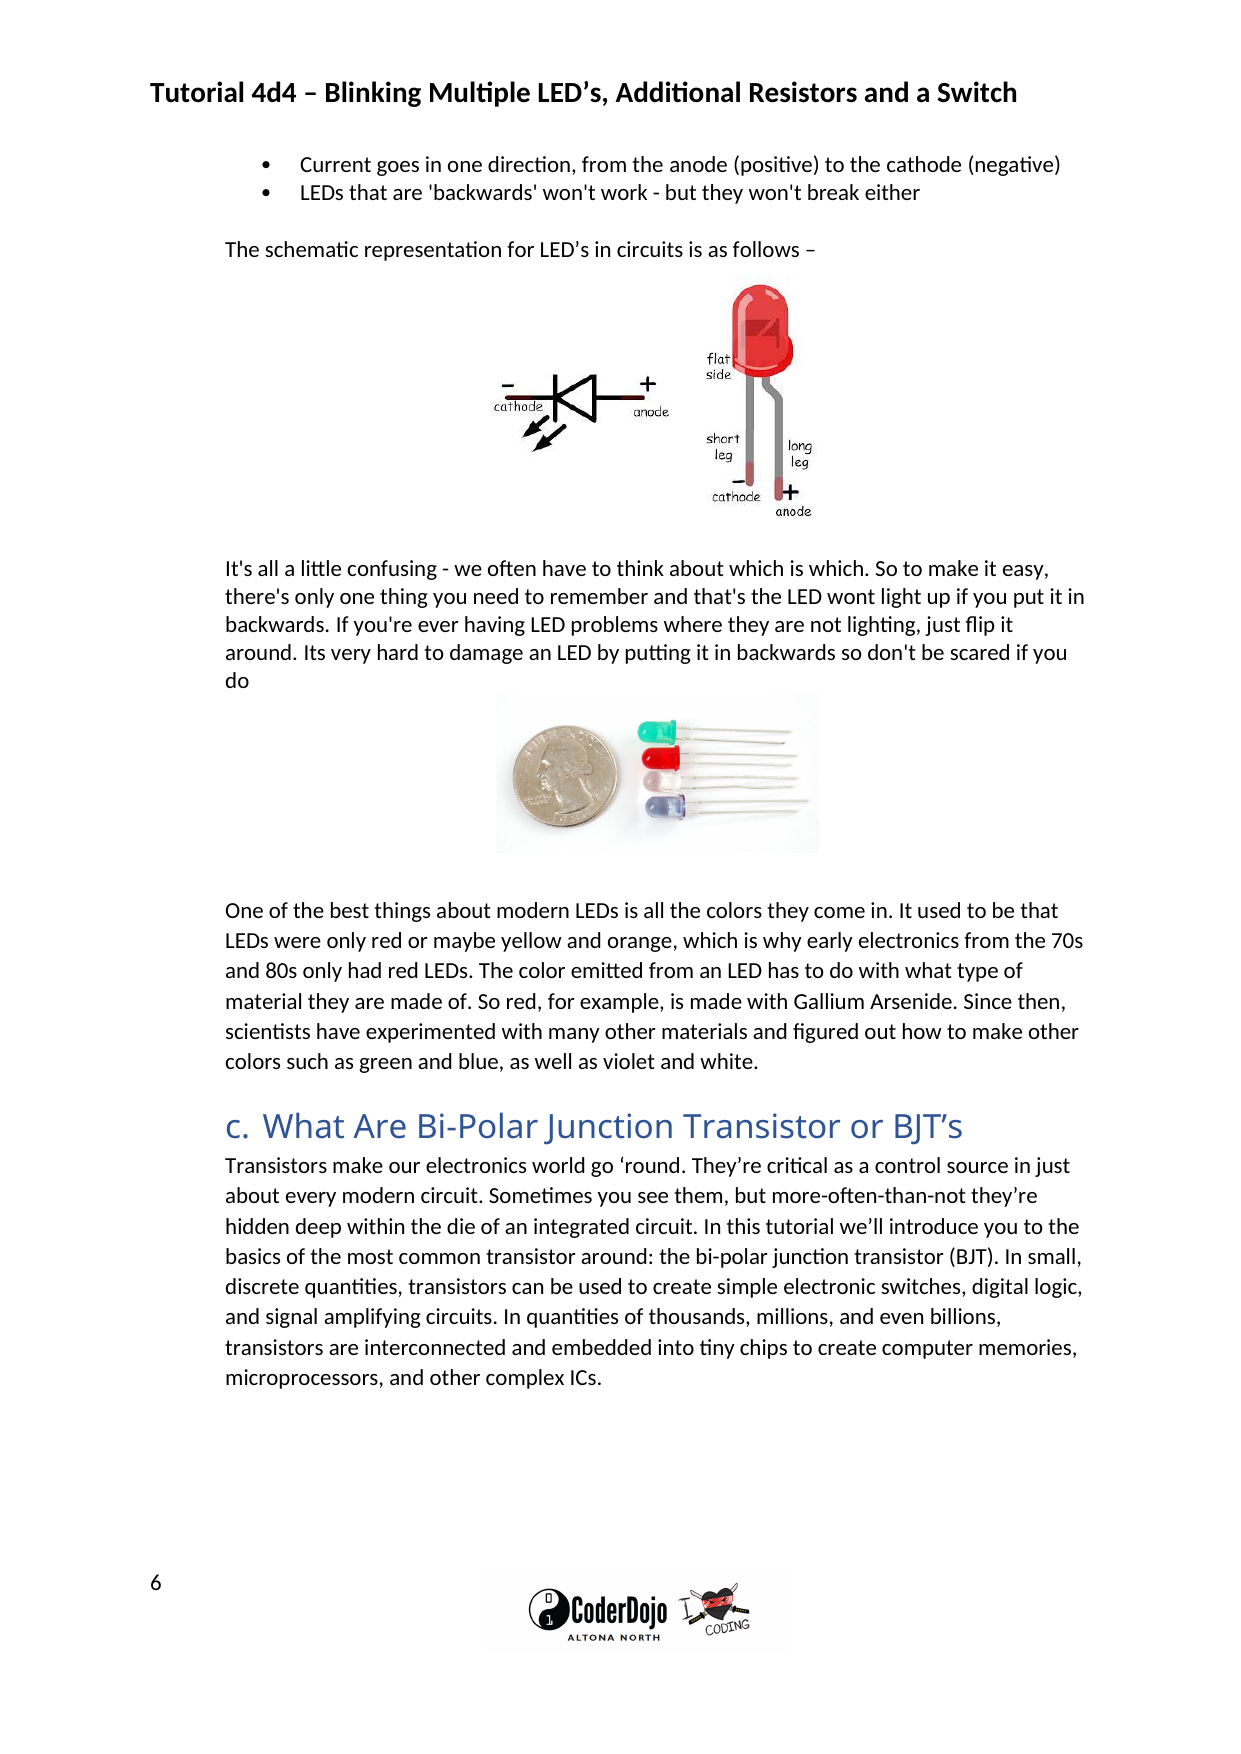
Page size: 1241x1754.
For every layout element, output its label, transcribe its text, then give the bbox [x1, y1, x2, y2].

text Transistors make our electronics world go ‘round. They’re critical as a control source in just about every modern circuit. Sometimes you see them, but more-often-than-not they’re hidden deep within the die of an integrated circuit. In this tutorial we’ll introduce you to the basics of the most common transistor around: the bi-polar junction transistor (BJT). In small, discrete quantities, transistors can be used to create simple electronic switches, digital logic, and signal amplifying circuits. In quantities of thousands, millions, and even billions, transistors are interconnected and embedded into tiny chips to create computer memories, microprocessors, and other complex ICs. [225, 1151, 1090, 1391]
picture [496, 693, 820, 853]
list LEDs that are 'backwards' won't work - but they won't break either [262, 178, 1090, 206]
picture [486, 1568, 792, 1653]
text It's all a little confusing - we often have to think about which is which. So to make it easy, there's only one thing you need to remember and that's the LED wont light up if you put it in backwards. If you're ever having LED problems where they are not lighting, just flip it around. Its very hard to damage an LED by putting it in backwards so don't be scared if you do [225, 554, 1090, 694]
picture [485, 263, 831, 526]
list Current goes in one direction, from the anode (positive) to the cathode (negative) [262, 150, 1090, 178]
text One of the best things about modern LEDs is all the colors they come in. It used to be that LEDs were only red or maybe yellow and orange, which is why early electronics from the 70s and 80s only had red LEDs. The color emitted from an LED has to do with what type of material they are made of. So red, for example, is made with Gallium Arsenide. Since then, scientists have experimented with many other materials and figured out how to make other colors such as green and blue, as well as violet and white. [225, 896, 1090, 1075]
text The schematic representation for LED’s in circuits is as follows – [225, 235, 1090, 263]
subtitle What Are Bi-Polar Junction Transistor or BJT’s [225, 1102, 1090, 1148]
